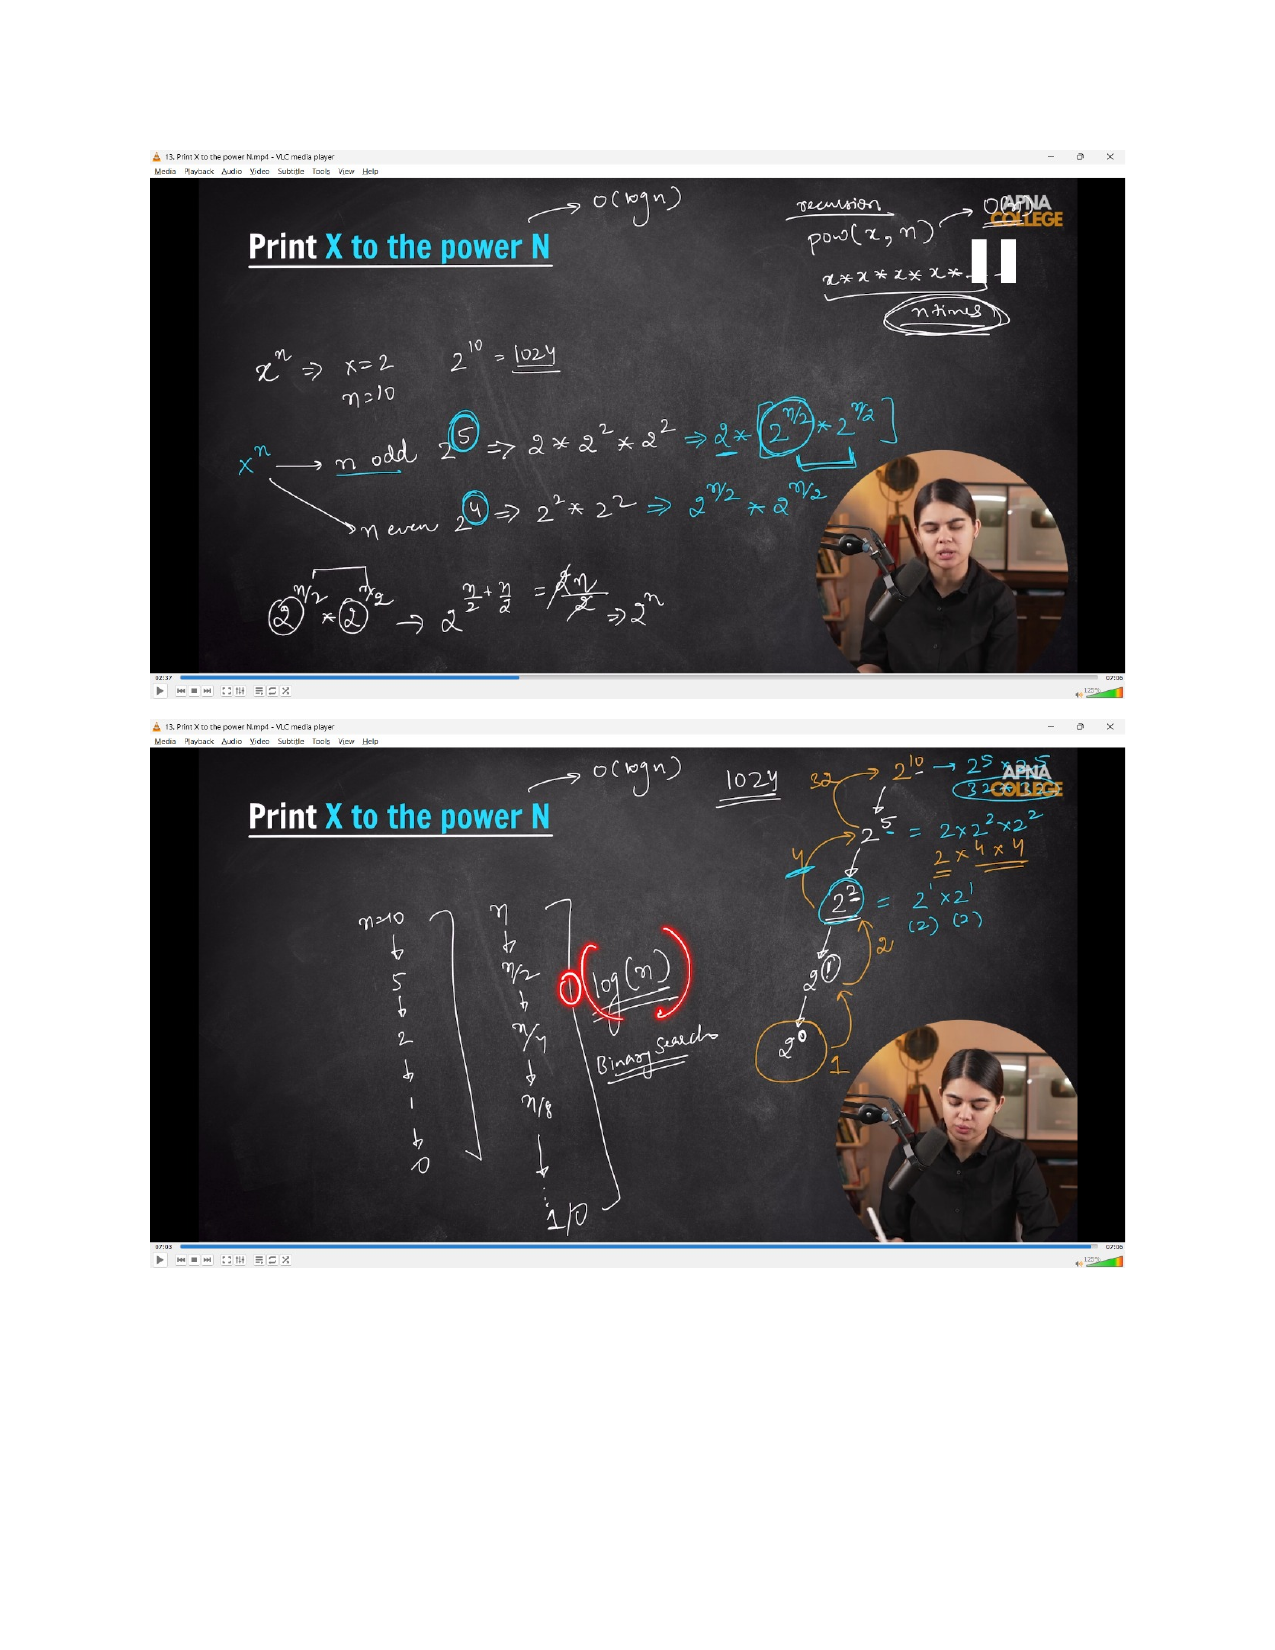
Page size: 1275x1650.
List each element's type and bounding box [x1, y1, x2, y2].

picture [150, 150, 1125, 699]
picture [150, 719, 1125, 1268]
